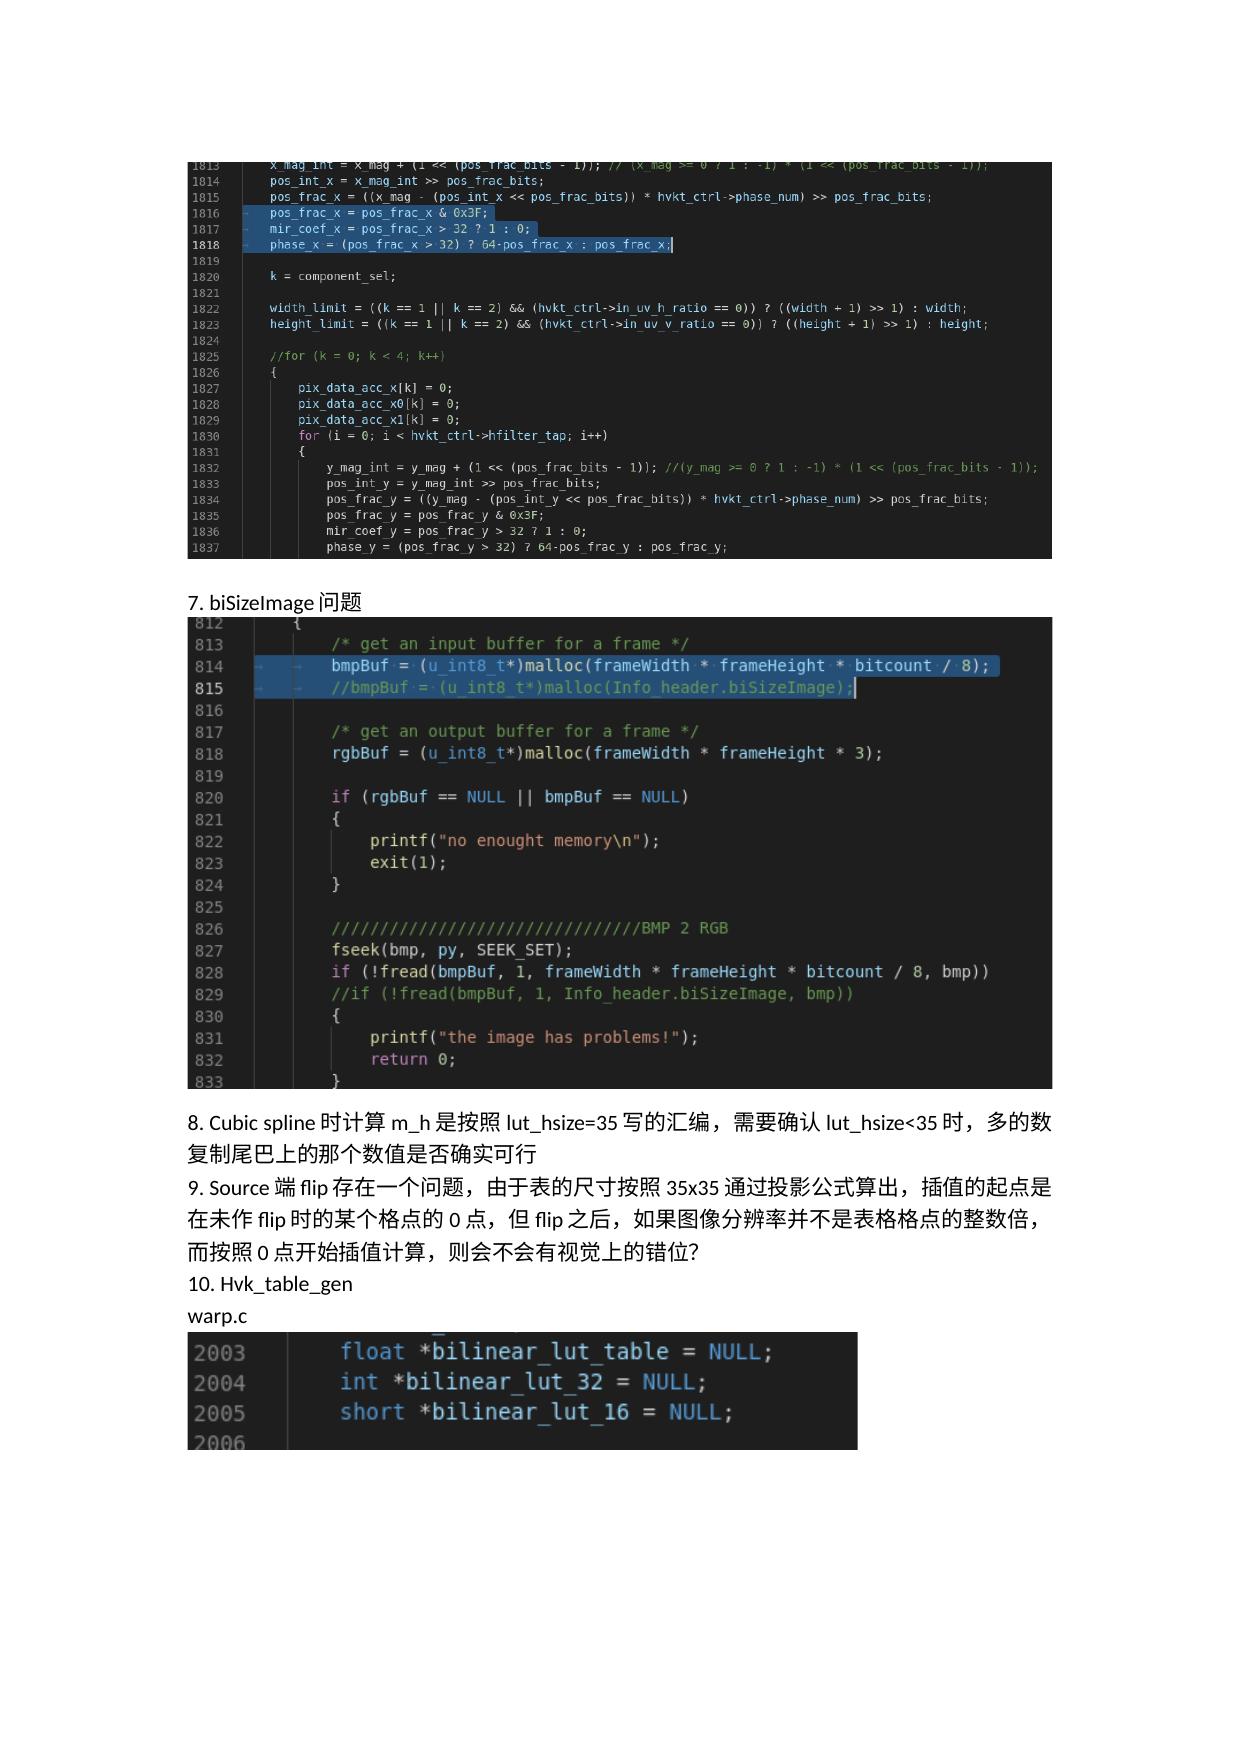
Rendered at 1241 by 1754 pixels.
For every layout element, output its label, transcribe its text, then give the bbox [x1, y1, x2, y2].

list Cubic spline时计算m_h是按照lut_hsize=35写的汇编，需要确认lut_hsize<35时，多的数复制尾巴上的那个数值是否确实可行 [187, 1104, 1053, 1169]
list Source端flip存在一个问题，由于表的尺寸按照35x35通过投影公式算出，插值的起点是在未作flip时的某个格点的0点，但flip之后，如果图像分辨率并不是表格格点的整数倍，而按照0点开始插值计算，则会不会有视觉上的错位？ [187, 1169, 1053, 1267]
list Hvk_table_gen [187, 1267, 1053, 1299]
picture [187, 617, 1053, 1089]
picture [187, 1332, 858, 1450]
list biSizeImage问题 [187, 584, 1053, 617]
picture [187, 162, 1052, 559]
list warp.c [187, 1299, 1053, 1332]
